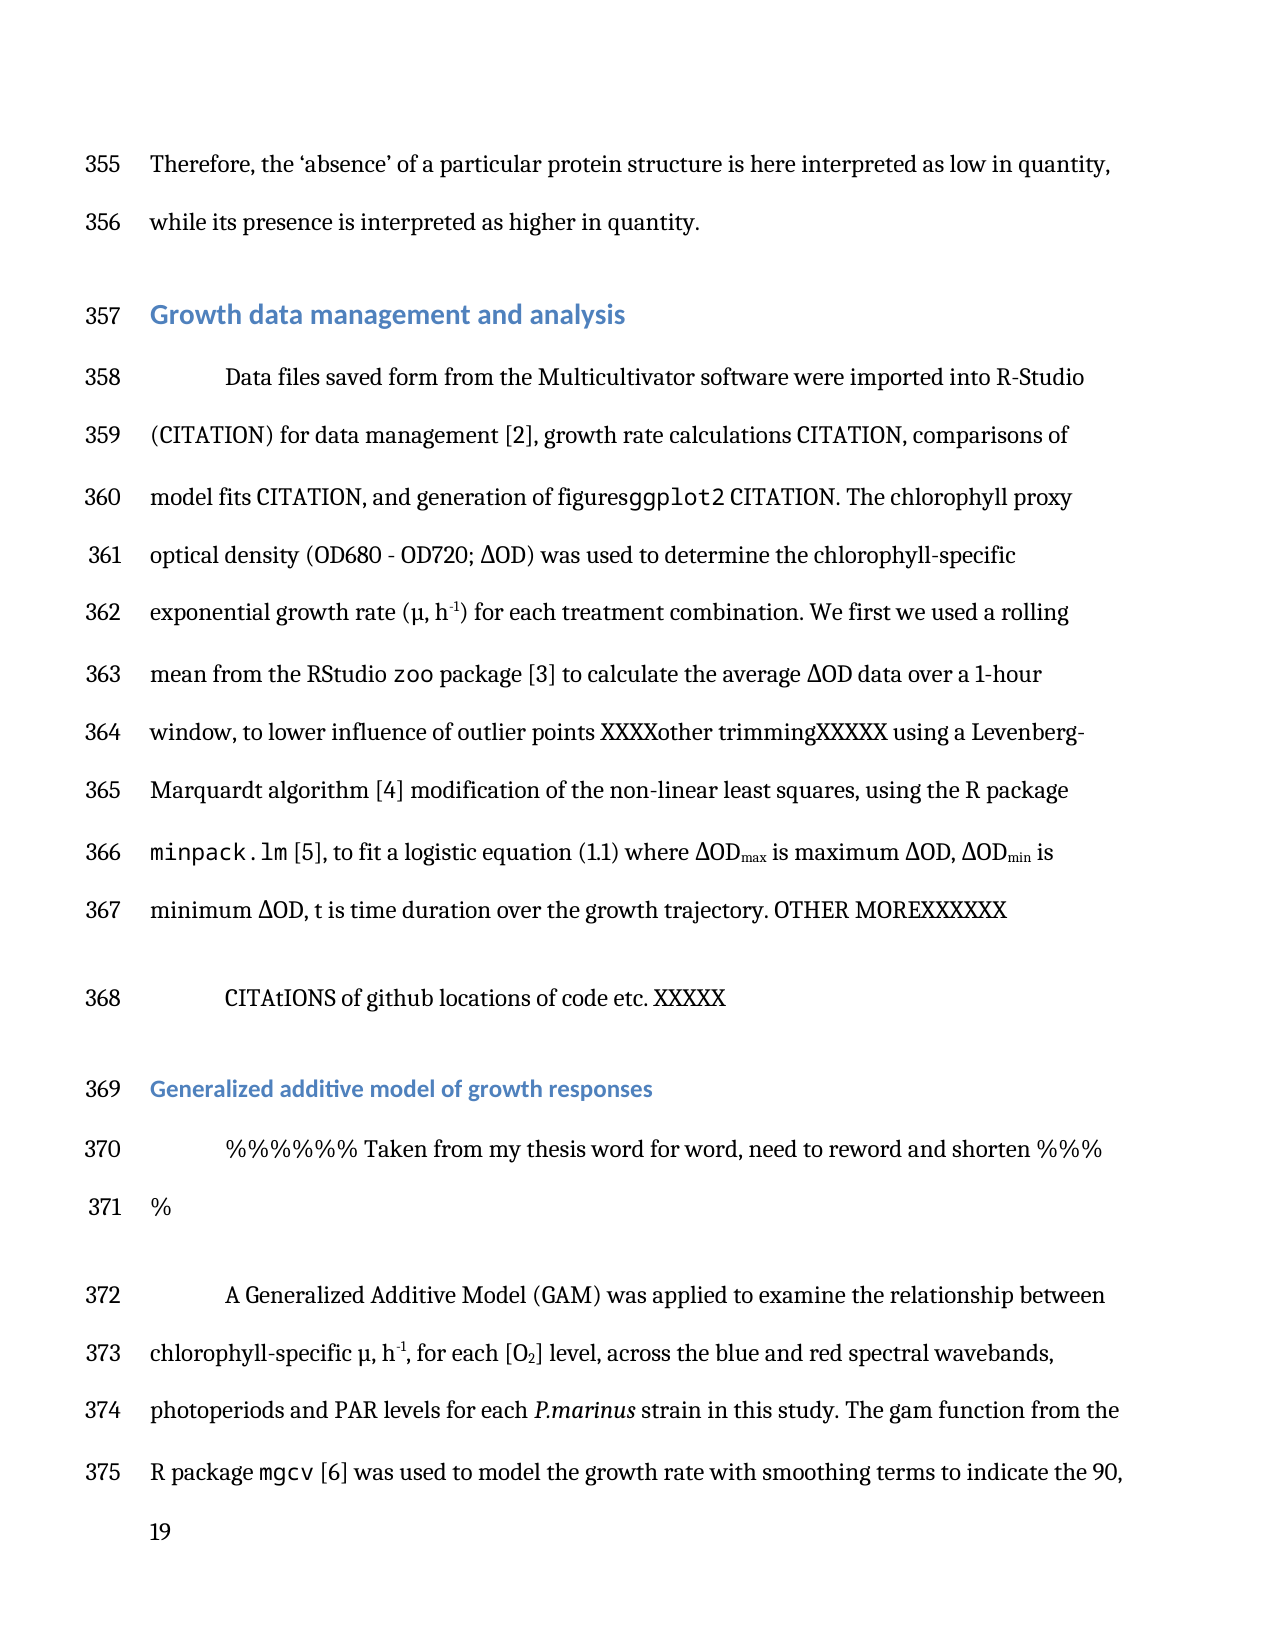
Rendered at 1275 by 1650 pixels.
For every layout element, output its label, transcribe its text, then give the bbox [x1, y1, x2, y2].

text Data files saved form from the Multicultivator software were imported into R-Studio (CITATION) for data management [2], growth rate calculations CITATION, comparisons of model fits CITATION, and generation of figuresggplot2 CITATION. The chlorophyll proxy optical density (OD680 - OD720; ΔOD) was used to determine the chlorophyll-specific exponential growth rate (µ, h-1) for each treatment combination. We first we used a rolling mean from the RStudio zoo package [3] to calculate the average ΔOD data over a 1-hour window, to lower influence of outlier points XXXXother trimmingXXXXX using a Levenberg-Marquardt algorithm [4] modification of the non-linear least squares, using the R package minpack.lm [5], to fit a logistic equation (1.1) where ΔODmax is maximum ΔOD, ΔODmin is minimum ΔOD, t is time duration over the growth trajectory. OTHER MOREXXXXXX [150, 363, 1125, 924]
subtitle Generalized additive model of growth responses [150, 1073, 1125, 1104]
subtitle Growth data management and analysis [150, 296, 1125, 332]
text %%%%%% Taken from my thesis word for word, need to reword and shorten %%%% [150, 1135, 1125, 1221]
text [150, 1281, 1125, 1487]
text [150, 150, 1125, 236]
text CITAtIONS of github locations of code etc. XXXXX [150, 984, 1125, 1013]
